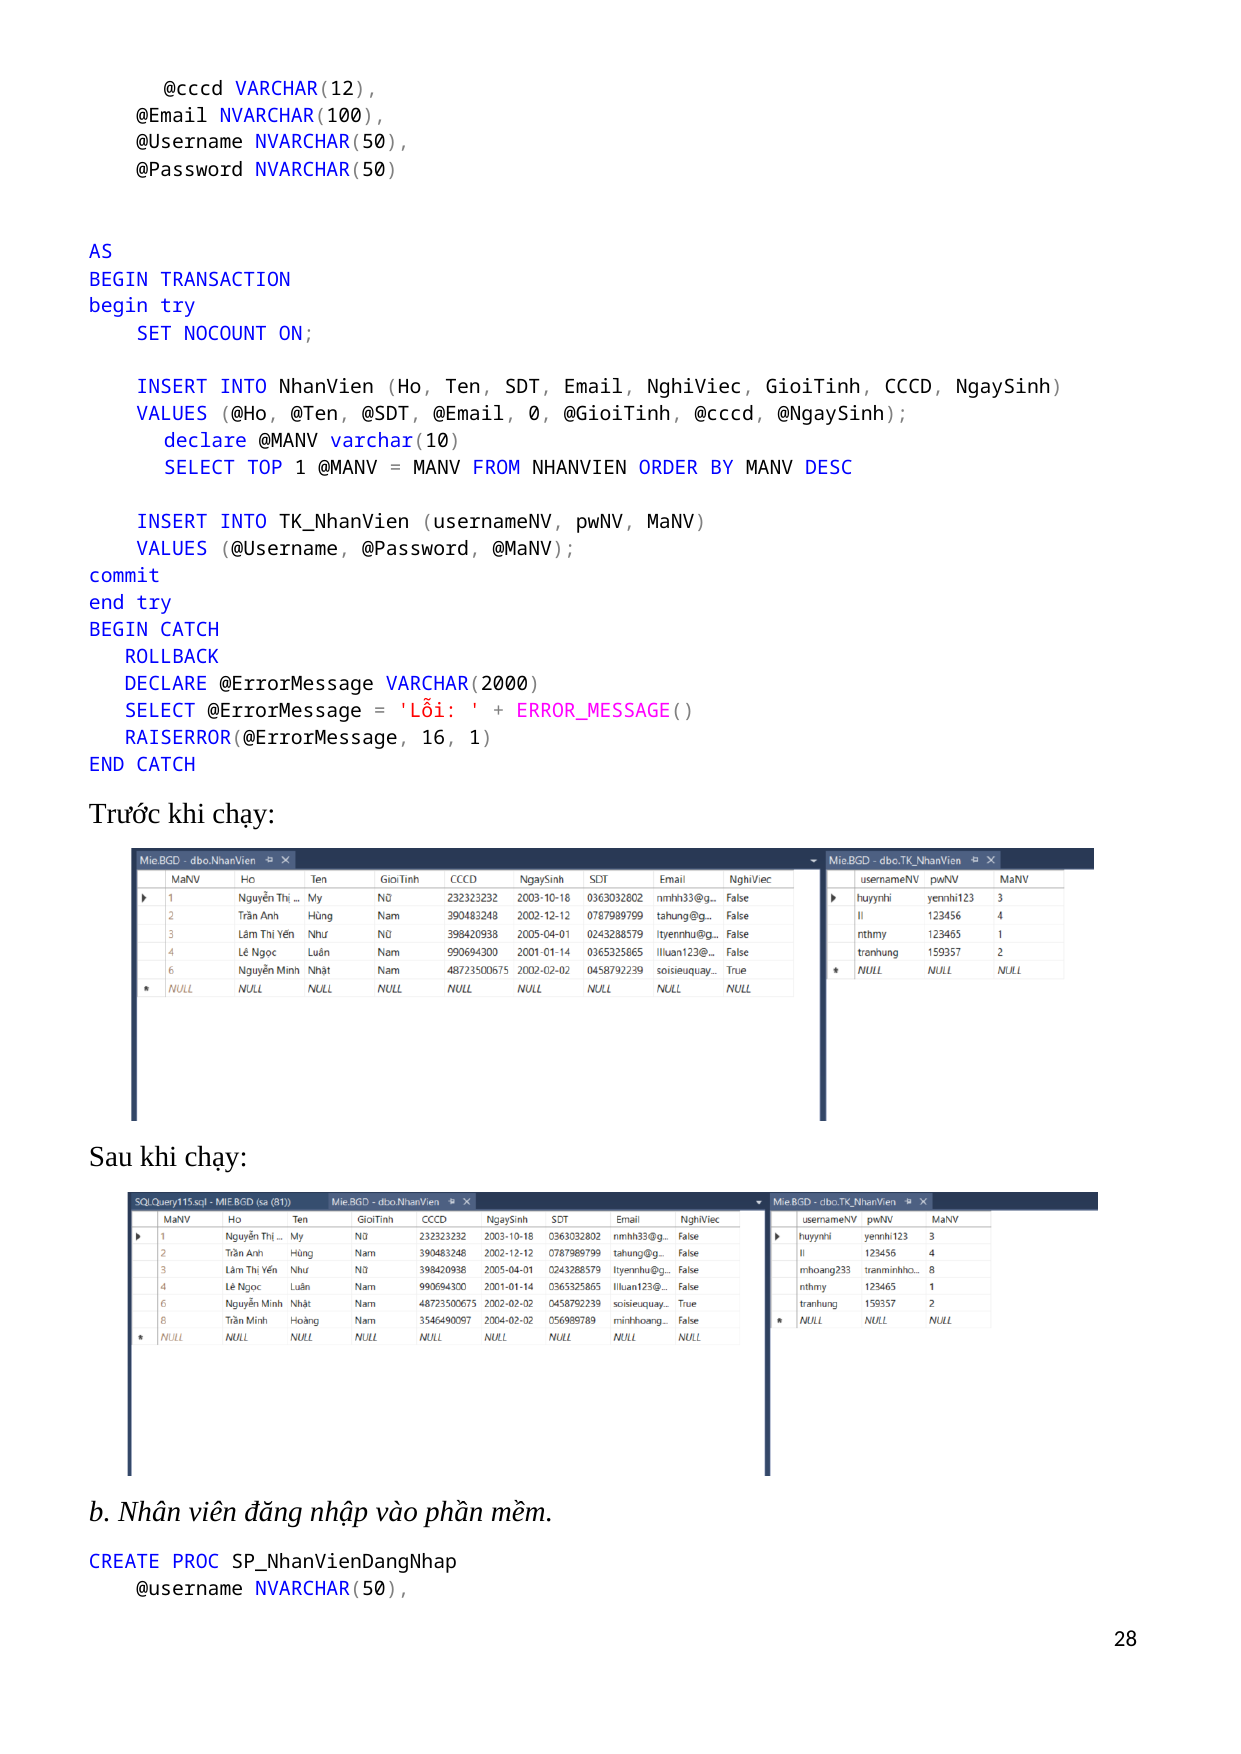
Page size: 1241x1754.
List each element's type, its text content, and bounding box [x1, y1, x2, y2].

text @Password NVARCHAR(50) [89, 155, 1137, 182]
text commit [89, 562, 1137, 588]
text CREATE PROC SP_NhanVienDangNhap [89, 1547, 1137, 1574]
text INSERT INTO NhanVien (Ho, Ten, SDT, Email, NghiViec, GioiTinh, CCCD, NgaySinh) [89, 373, 1137, 400]
text end try [89, 588, 1137, 616]
text @username NVARCHAR(50), [89, 1574, 1137, 1601]
picture [127, 1192, 1098, 1476]
text declare @MANV varchar(10) [89, 427, 1137, 454]
text Trước khi chạy: [89, 796, 1137, 830]
text ROLLBACK [89, 642, 1137, 669]
text VALUES (@Ho, @Ten, @SDT, @Email, 0, @GioiTinh, @cccd, @NgaySinh); [89, 400, 1137, 427]
text INSERT INTO TK_NhanVien (usernameNV, pwNV, MaNV) [89, 508, 1137, 534]
text BEGIN TRANSACTION [89, 265, 1137, 292]
text BEGIN CATCH [89, 616, 1137, 642]
text AS [89, 238, 1137, 265]
text SET NOCOUNT ON; [89, 319, 1137, 346]
text SELECT @ErrorMessage = 'Lỗi: ' + ERROR_MESSAGE() [89, 696, 1137, 723]
picture [131, 848, 1094, 1121]
text @Username NVARCHAR(50), [89, 128, 1137, 155]
text @Email NVARCHAR(100), [89, 101, 1137, 128]
text begin try [89, 292, 1137, 319]
text Sau khi chạy: [89, 1139, 1137, 1173]
text @cccd VARCHAR(12), [89, 74, 1137, 101]
text RAISERROR(@ErrorMessage, 16, 1) [89, 723, 1137, 750]
text b. Nhân viên đăng nhập vào phần mềm. [89, 1494, 1137, 1528]
text SELECT TOP 1 @MANV = MANV FROM NHANVIEN ORDER BY MANV DESC [89, 454, 1137, 481]
text DECLARE @ErrorMessage VARCHAR(2000) [89, 669, 1137, 696]
text VALUES (@Username, @Password, @MaNV); [89, 534, 1137, 562]
text END CATCH [89, 750, 1137, 777]
